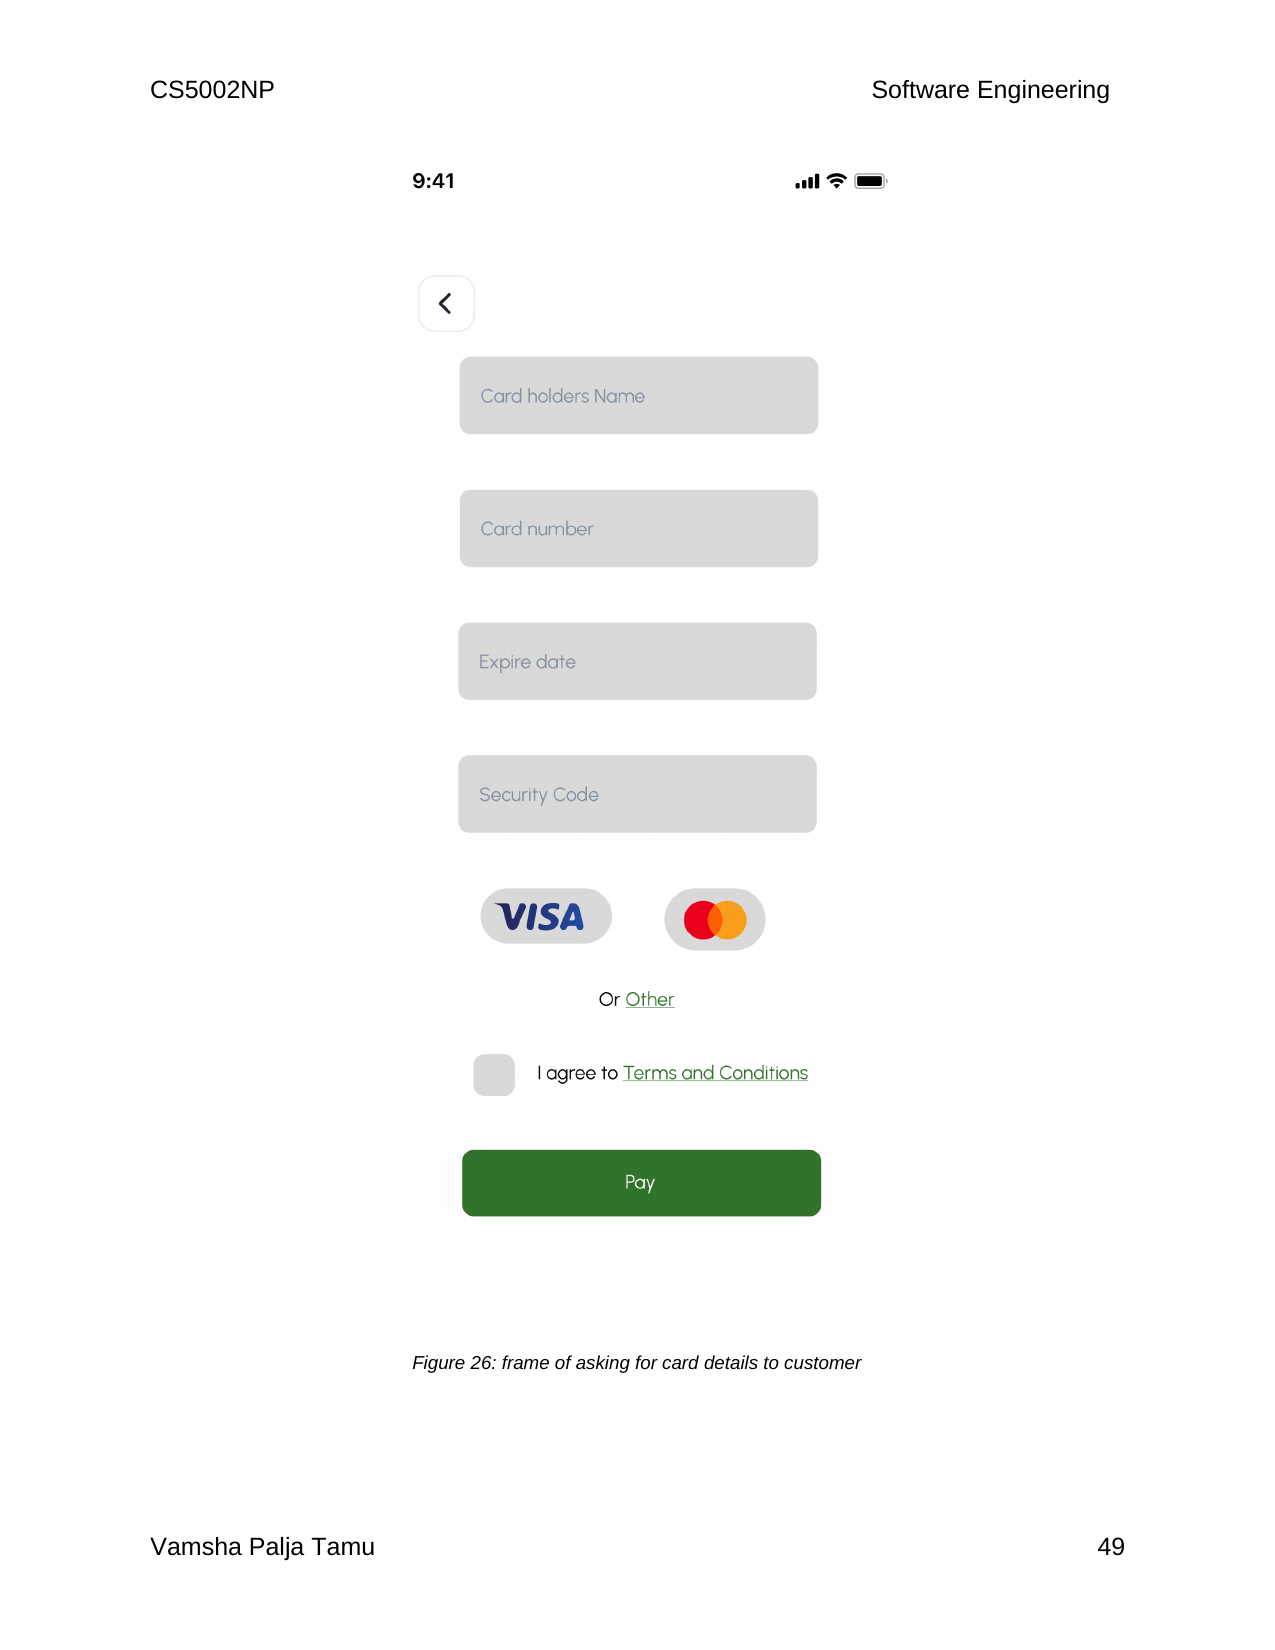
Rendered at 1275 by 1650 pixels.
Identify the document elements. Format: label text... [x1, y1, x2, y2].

text Figure 26: frame of asking for card details to customer [150, 1352, 1125, 1373]
picture [368, 150, 908, 1317]
